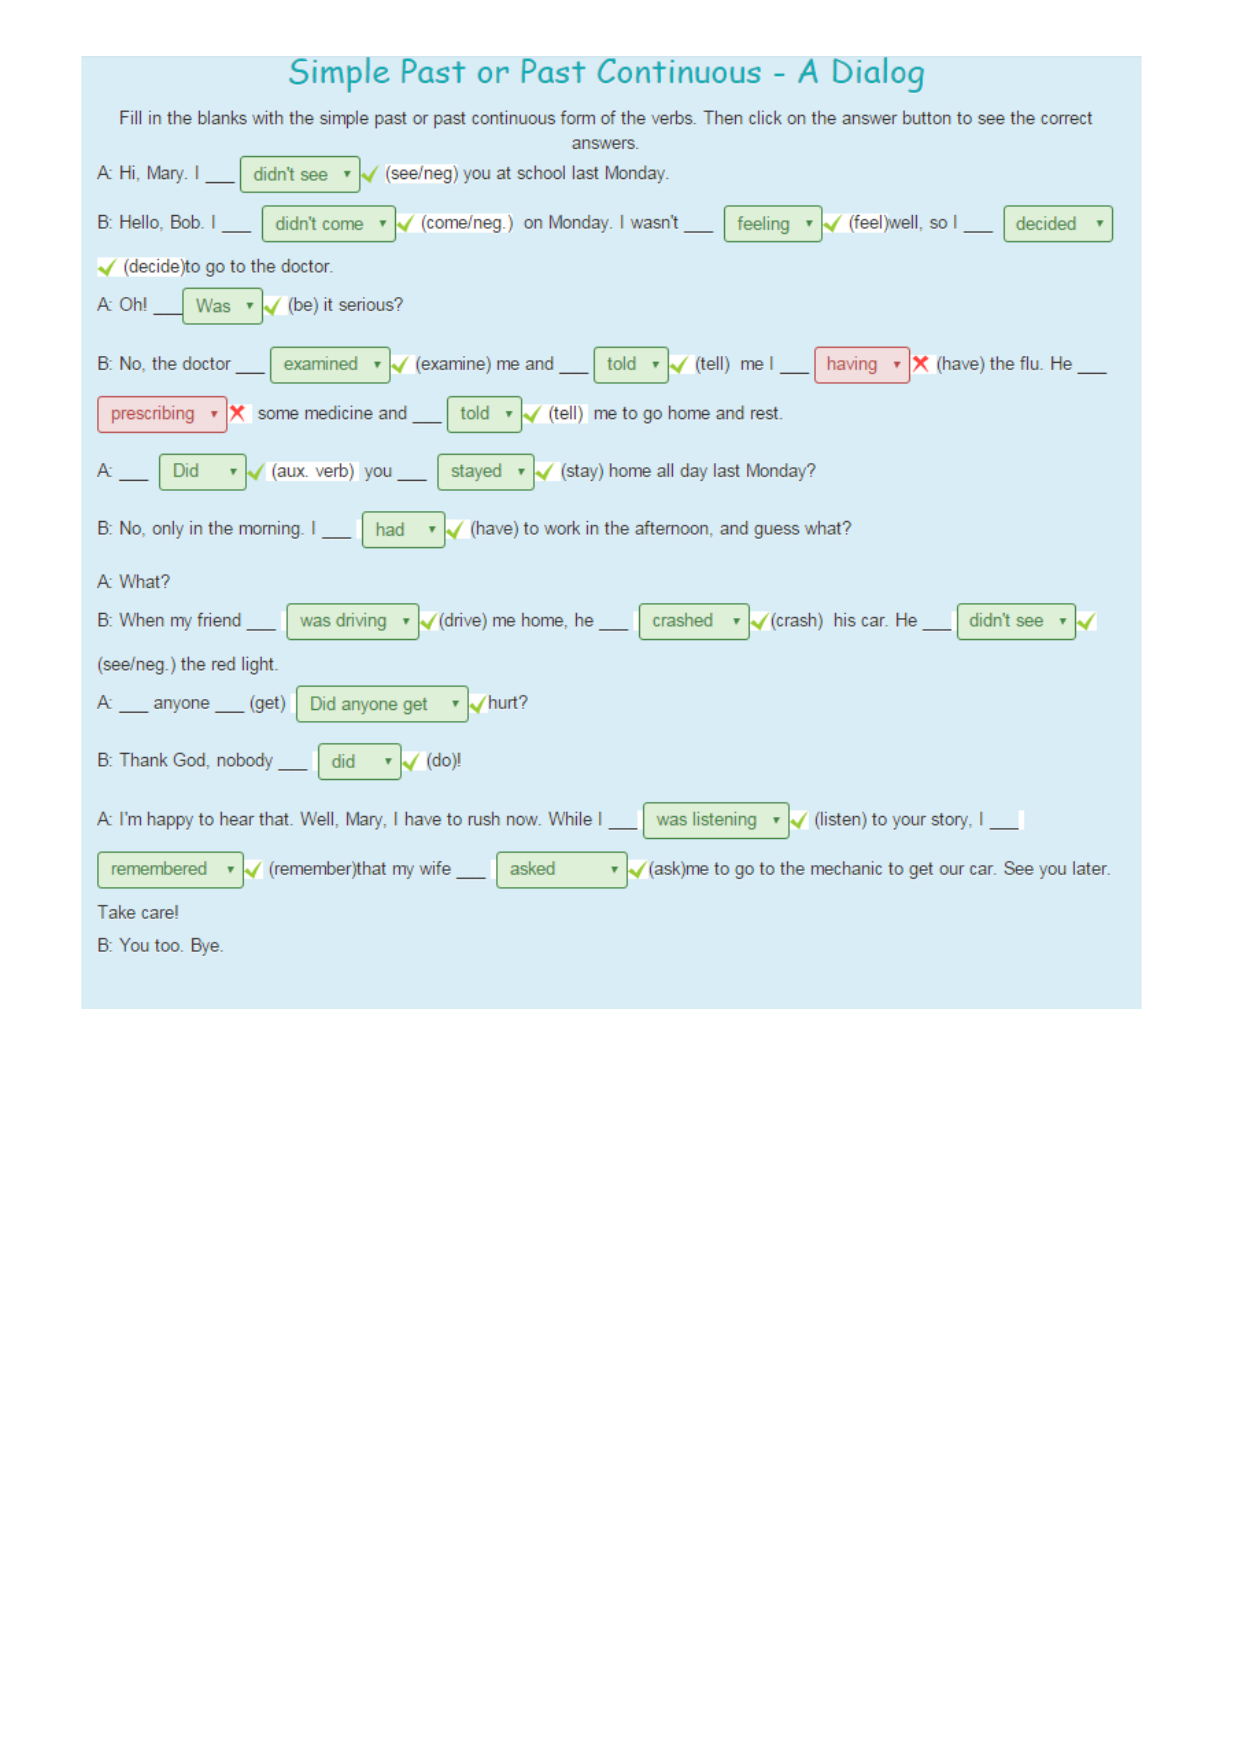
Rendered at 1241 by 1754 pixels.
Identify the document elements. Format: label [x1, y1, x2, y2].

picture [81, 56, 1142, 1009]
